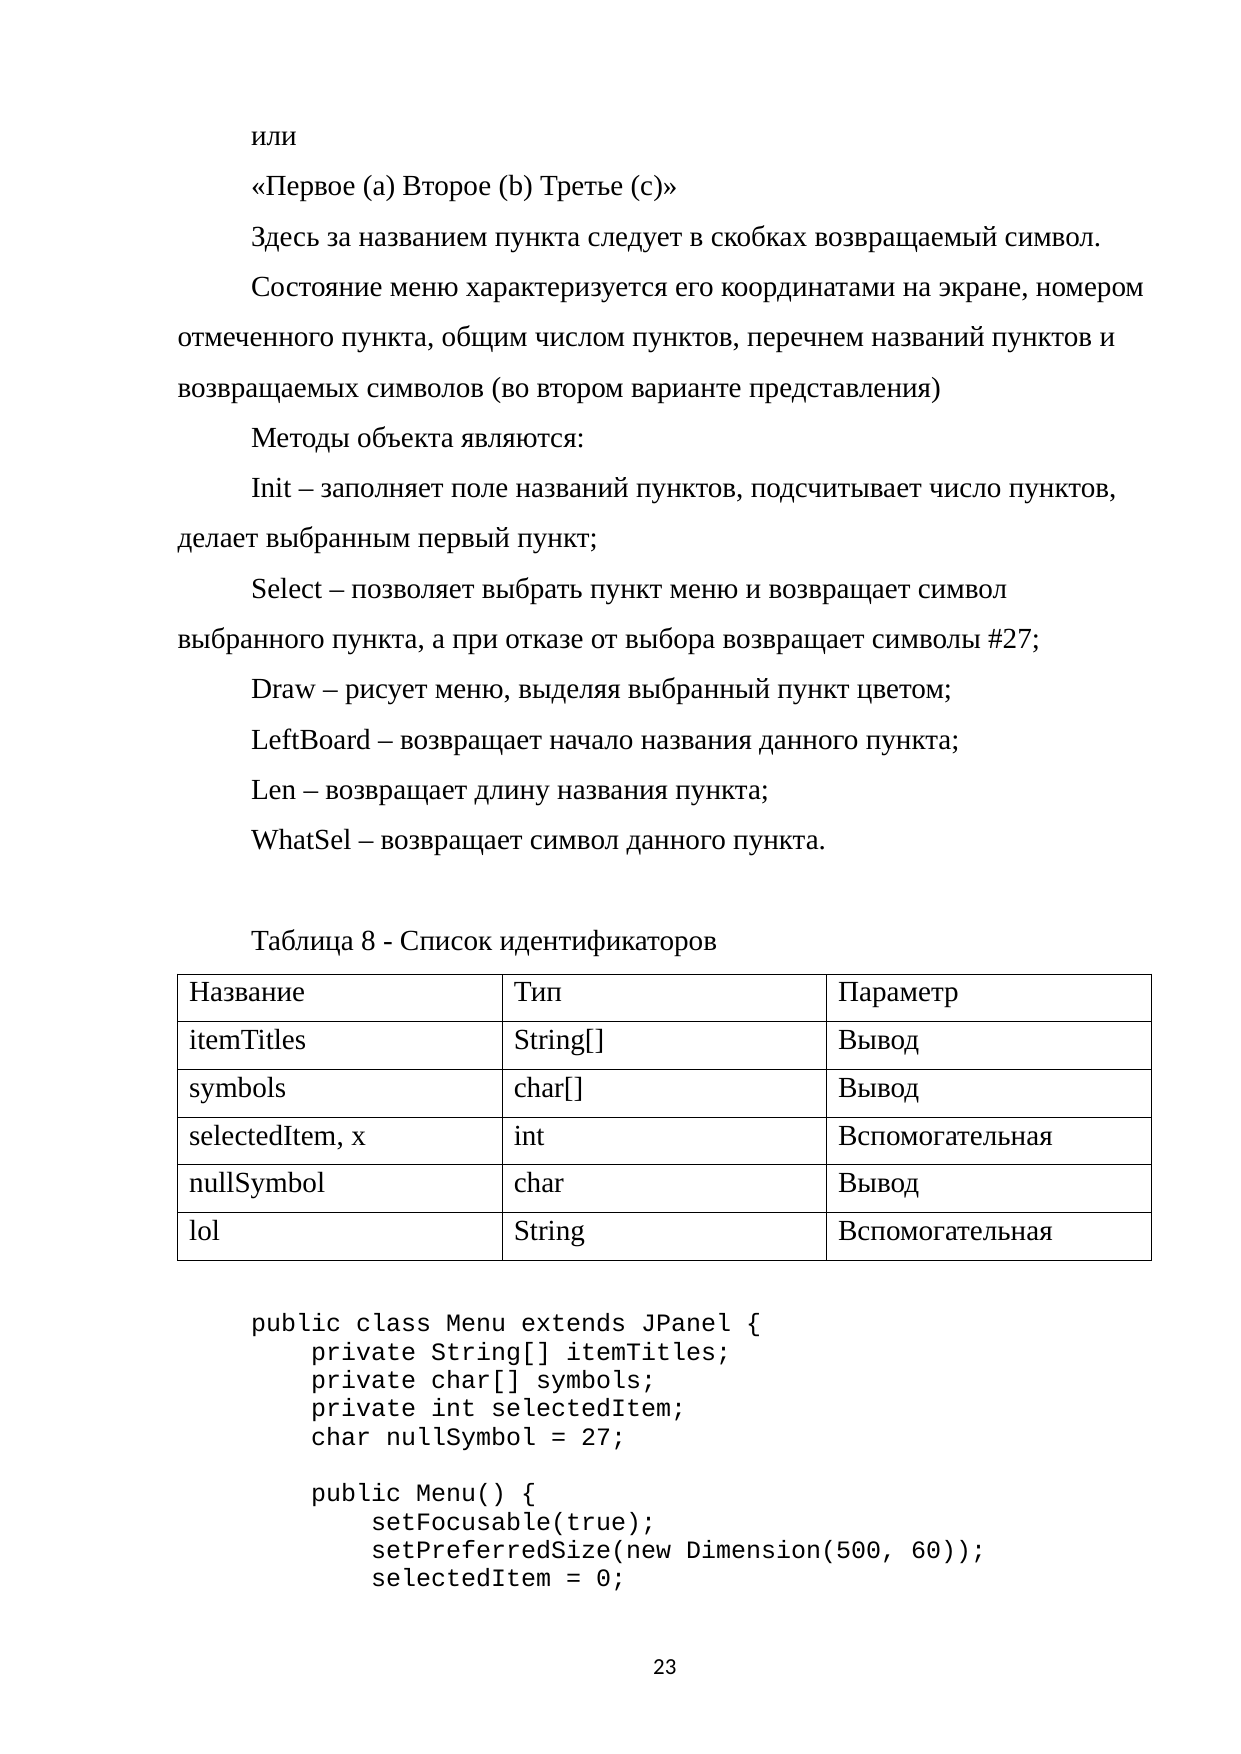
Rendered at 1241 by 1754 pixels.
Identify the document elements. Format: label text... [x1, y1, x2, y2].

text Select – позволяет выбрать пункт меню и возвращает символ выбранного пункта, а при отказе от выбора возвращает символы #27; [177, 571, 1152, 655]
table_cell String[] [503, 1022, 826, 1069]
text private String[] itemTitles; [177, 1339, 1152, 1368]
text LeftBoard – возвращает начало названия данного пункта; [177, 722, 1152, 755]
text setPreferredSize(new Dimension(500, 60)); [177, 1538, 1152, 1566]
table_cell itemTitles [178, 1022, 502, 1069]
text WhatSel – возвращает символ данного пункта. [177, 822, 1152, 856]
table_cell Вывод [827, 1165, 1151, 1212]
table_cell lol [178, 1213, 502, 1260]
text selectedItem = 0; [177, 1566, 1152, 1594]
text Состояние меню характеризуется его координатами на экране, номером отмеченного пункта, общим числом пунктов, перечнем названий пунктов и возвращаемых символов (во втором варианте представления) [177, 269, 1152, 403]
text private int selectedItem; [177, 1396, 1152, 1424]
table_cell nullSymbol [178, 1165, 502, 1212]
text Таблица 8 - Список идентификаторов [177, 923, 1152, 957]
table_cell int [503, 1118, 826, 1164]
text setFocusable(true); [177, 1509, 1152, 1538]
table_cell Вспомогательная [827, 1213, 1151, 1260]
text Len – возвращает длину названия пункта; [177, 772, 1152, 806]
text Методы объекта являются: [177, 420, 1152, 453]
text char nullSymbol = 27; [177, 1424, 1152, 1453]
text Init – заполняет поле названий пунктов, подсчитывает число пунктов, делает выбранным первый пункт; [177, 470, 1152, 554]
text public class Menu extends JPanel { [177, 1311, 1152, 1339]
table_cell Вывод [827, 1022, 1151, 1069]
table_cell selectedItem, x [178, 1118, 502, 1164]
text Здесь за названием пункта следует в скобках возвращаемый символ. [177, 219, 1152, 252]
table_cell String [503, 1213, 826, 1260]
text «Первое (а) Второе (b) Третье (с)» [177, 168, 1152, 202]
text Draw – рисует меню, выделяя выбранный пункт цветом; [177, 672, 1152, 705]
table_cell char [503, 1165, 826, 1212]
table_cell Вывод [827, 1070, 1151, 1117]
text или [177, 118, 1152, 152]
table_cell Вспомогательная [827, 1118, 1151, 1164]
table_cell char[] [503, 1070, 826, 1117]
text private char[] symbols; [177, 1368, 1152, 1396]
table_header Тип [503, 975, 826, 1021]
table_cell symbols [178, 1070, 502, 1117]
table_header Название [178, 975, 502, 1021]
table_header Параметр [827, 975, 1151, 1021]
text public Menu() { [177, 1481, 1152, 1509]
